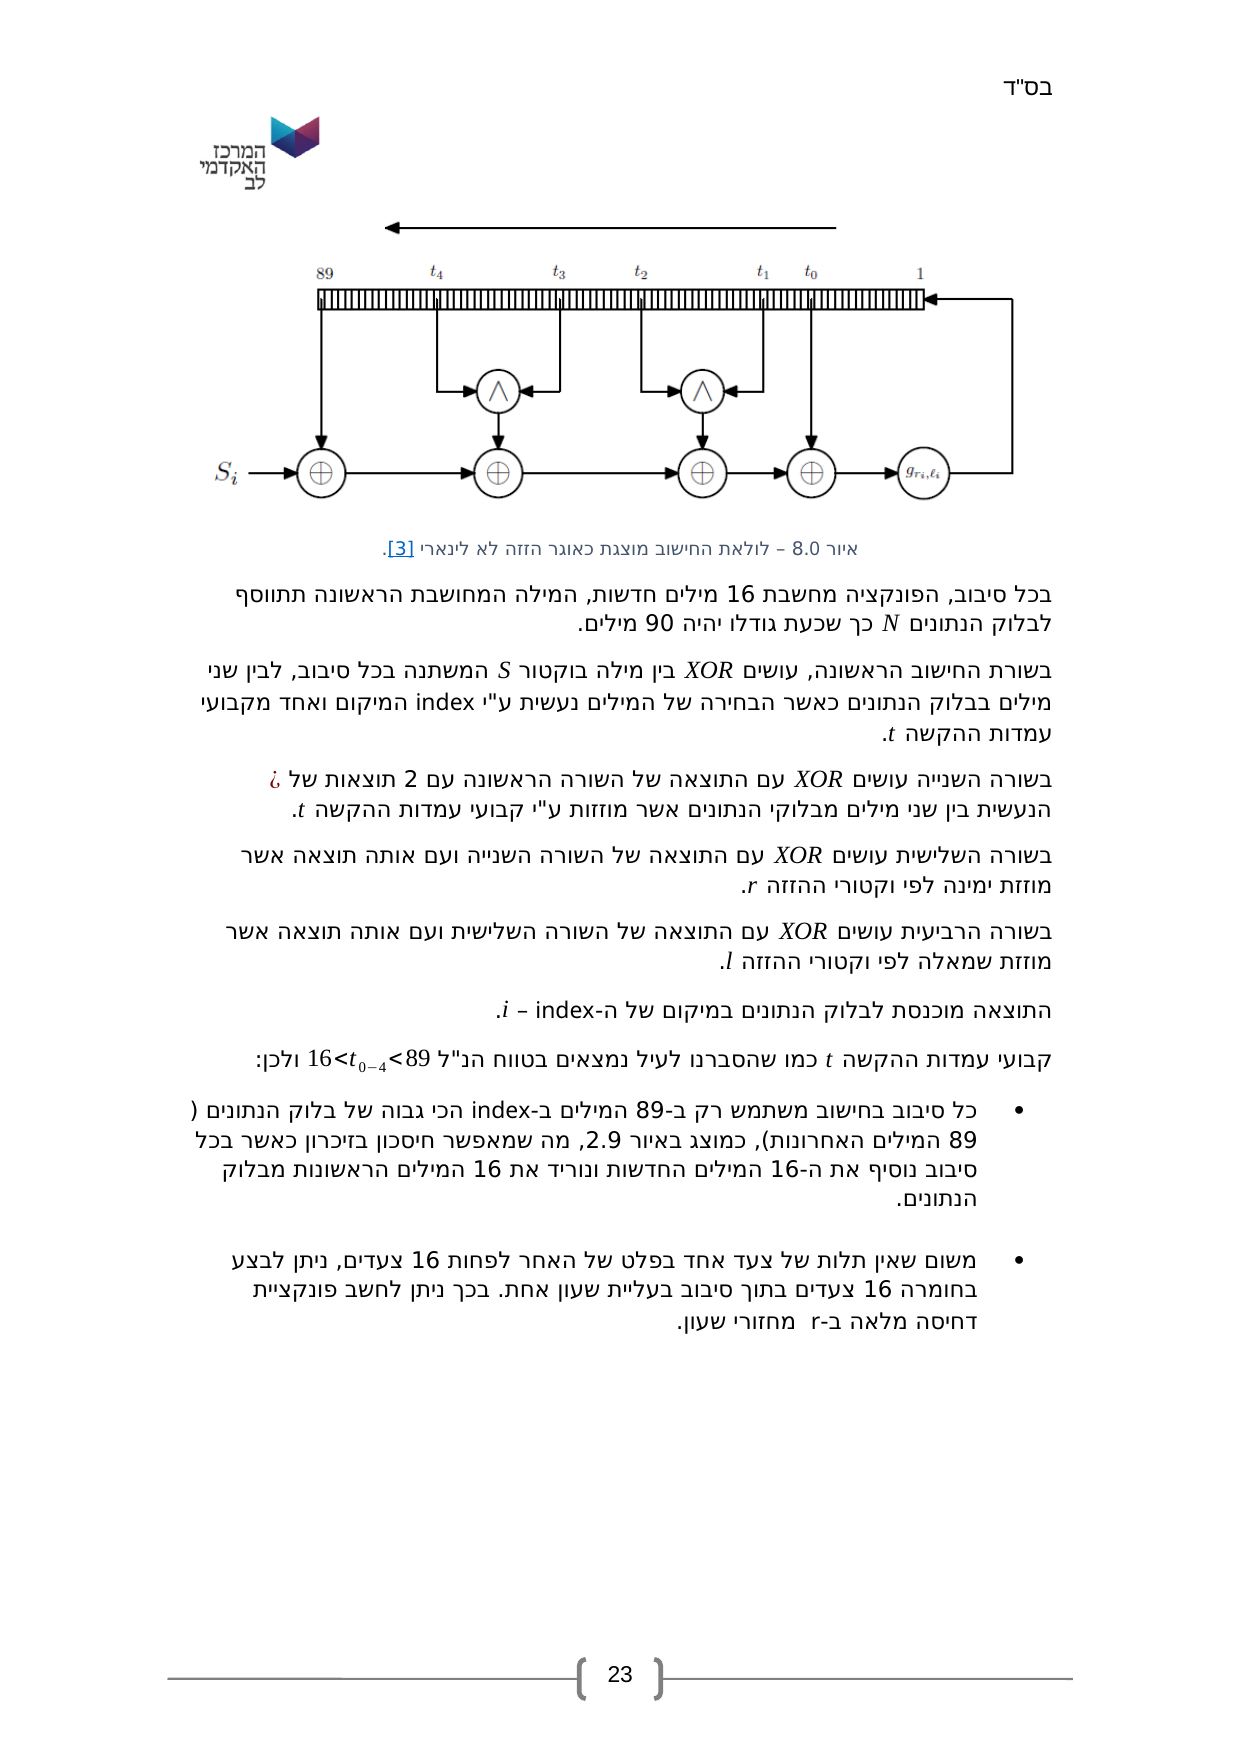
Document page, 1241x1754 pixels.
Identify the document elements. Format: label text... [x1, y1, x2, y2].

picture [187, 202, 1053, 516]
list משום שאין תלות של צעד אחד בפלט של האחר לפחות 16 צעדים, ניתן לבצע בחומרה 16 צעדים בתוך סיבוב בעליית שעון אחת. בכך ניתן לחשב פונקציית דחיסה מלאה ב-r מחזורי שעון. [187, 1248, 1015, 1336]
text בשורה הרביעית עושים עם התוצאה של השורה השלישית ועם אותה תוצאה אשר מוזזת שמאלה לפי וקטורי ההזזה . [187, 918, 1053, 975]
list כל סיבוב בחישוב משתמש רק ב-89 המילים ב-index הכי גבוה של בלוק הנתונים (89 המילים האחרונות), כמוצג באיור 2.9, מה שמאפשר חיסכון בזיכרון כאשר בכל סיבוב נוסיף את ה-16 המילים החדשות ונוריד את 16 המילים הראשונות מבלוק הנתונים. [187, 1094, 1015, 1212]
text קבועי עמדות ההקשה כמו שהסברנו לעיל נמצאים בטווח הנ"ל ולכן: [187, 1044, 1053, 1076]
text איור ‎0.8 – לולאת החישוב מוצגת כאוגר הזזה לא לינארי [3]. [187, 535, 1053, 560]
text בשורה השלישית עושים עם התוצאה של השורה השנייה ועם אותה תוצאה אשר מוזזת ימינה לפי וקטורי ההזזה . [187, 842, 1053, 899]
text התוצאה מוכנסת לבלוק הנתונים במיקום של ה-index – . [187, 994, 1053, 1025]
text בשורה השנייה עושים עם התוצאה של השורה הראשונה עם 2 תוצאות של הנעשית בין שני מילים מבלוקי הנתונים אשר מוזזות ע"י קבועי עמדות ההקשה . [187, 766, 1053, 823]
text בשורת החישוב הראשונה, עושים בין מילה בוקטור המשתנה בכל סיבוב, לבין שני מילים בבלוק הנתונים כאשר הבחירה של המילים נעשית ע"י index המיקום ואחד מקבועי עמדות ההקשה . [187, 656, 1053, 747]
text בכל סיבוב, הפונקציה מחשבת 16 מילים חדשות, המילה המחושבת הראשונה תתווסף לבלוק הנתונים כך שכעת גודלו יהיה 90 מילים. [187, 581, 1053, 638]
